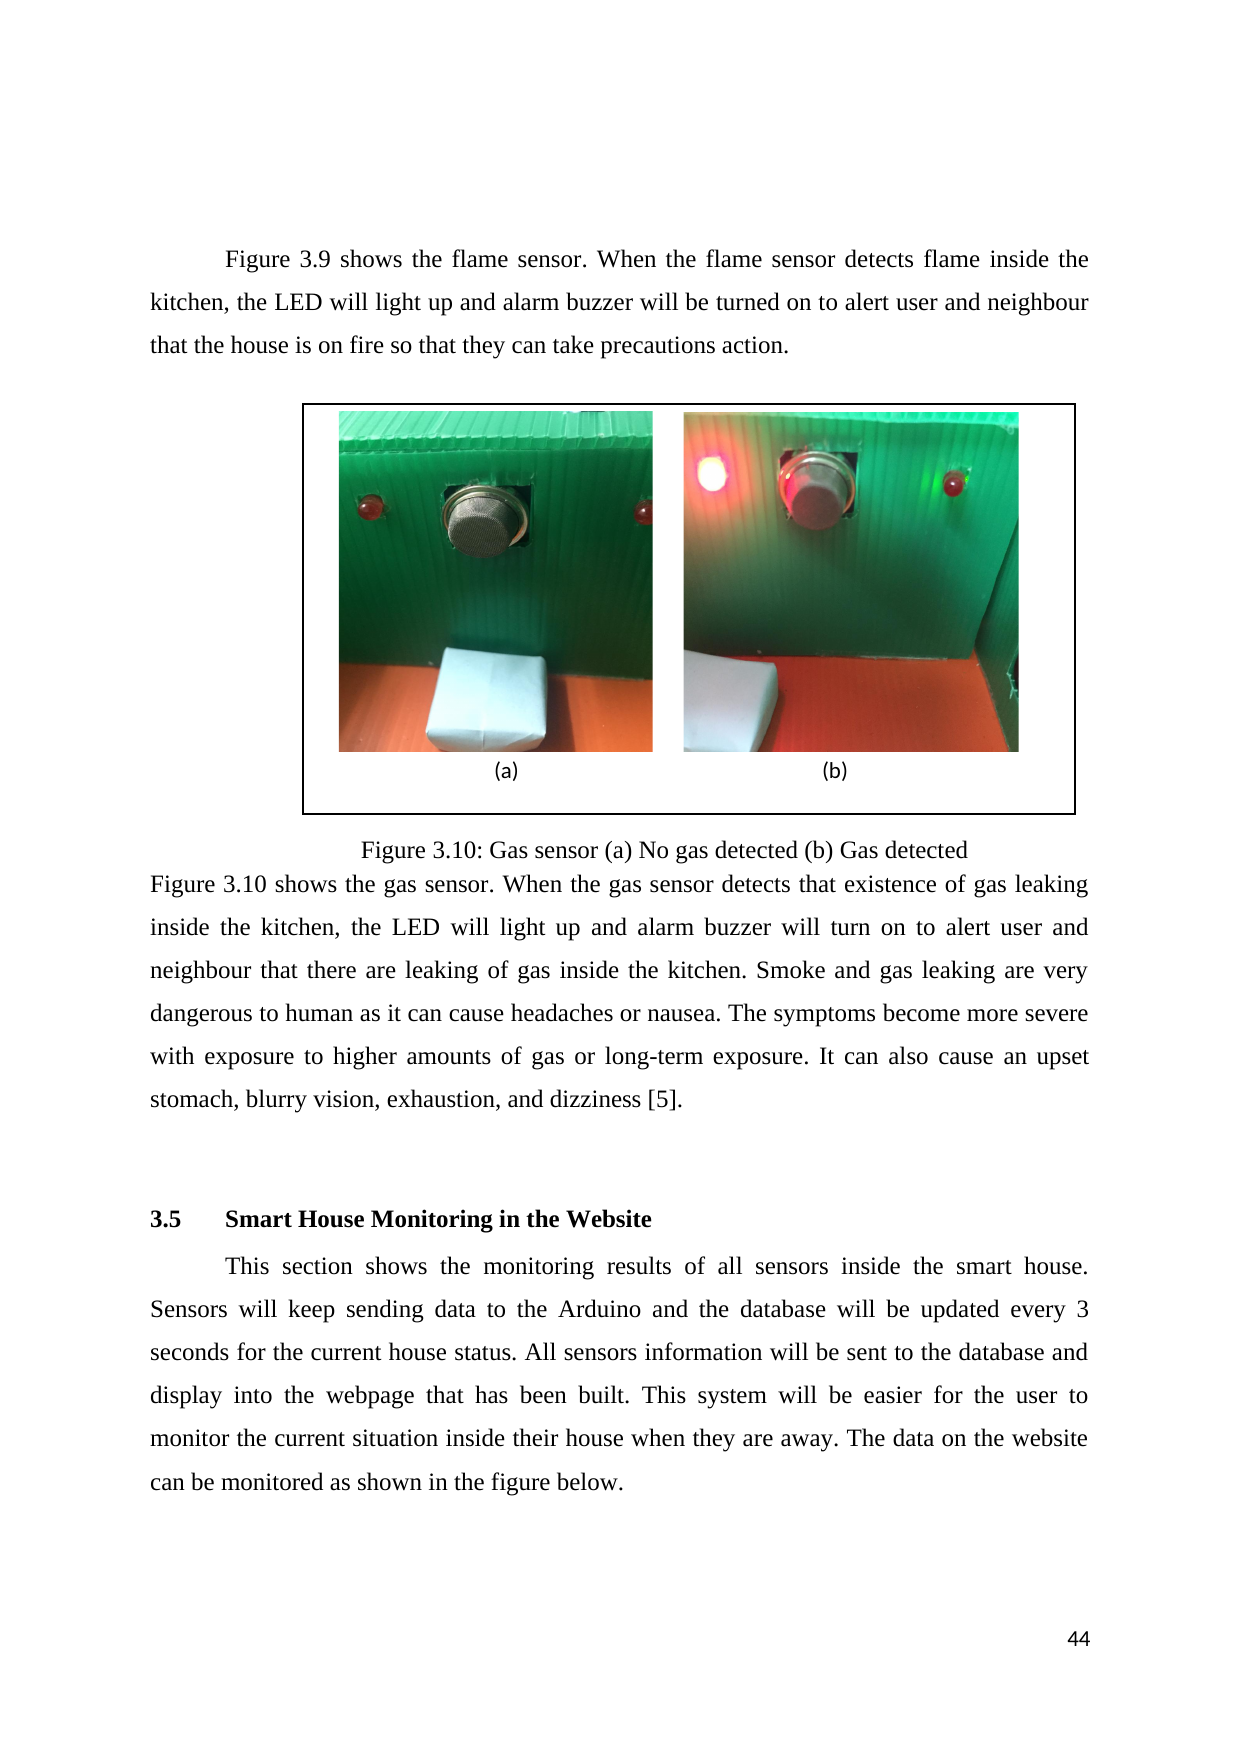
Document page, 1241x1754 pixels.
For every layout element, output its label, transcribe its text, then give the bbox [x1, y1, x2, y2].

text This section shows the monitoring results of all sensors inside the smart house. Sensors will keep sending data to the Arduino and the database will be updated every 3 seconds for the current house status. All sensors information will be sent to the database and display into the webpage that has been built. This system will be easier for the user to monitor the current situation inside their house when they are away. The data on the website can be monitored as shown in the figure below. [150, 1251, 1090, 1495]
text 3.5 Smart House Monitoring in the Website [150, 1204, 1090, 1233]
picture [338, 411, 653, 752]
text Figure 3.9 shows the flame sensor. When the flame sensor detects flame inside the kitchen, the LED will light up and alarm buzzer will be turned on to alert user and neighbour that the house is on fire so that they can take precautions action. [150, 244, 1090, 359]
text Figure 3.10 shows the gas sensor. When the gas sensor detects that existence of gas leaking inside the kitchen, the LED will light up and alarm buzzer will turn on to alert user and neighbour that there are leaking of gas inside the kitchen. Smoke and gas leaking are very dangerous to human as it can cause headaches or nausea. The symptoms become more severe with exposure to higher amounts of gas or long-term exposure. It can also cause an upset stomach, blurry vision, exhaustion, and dizziness [5]. [150, 869, 1090, 1113]
picture [683, 412, 1019, 752]
